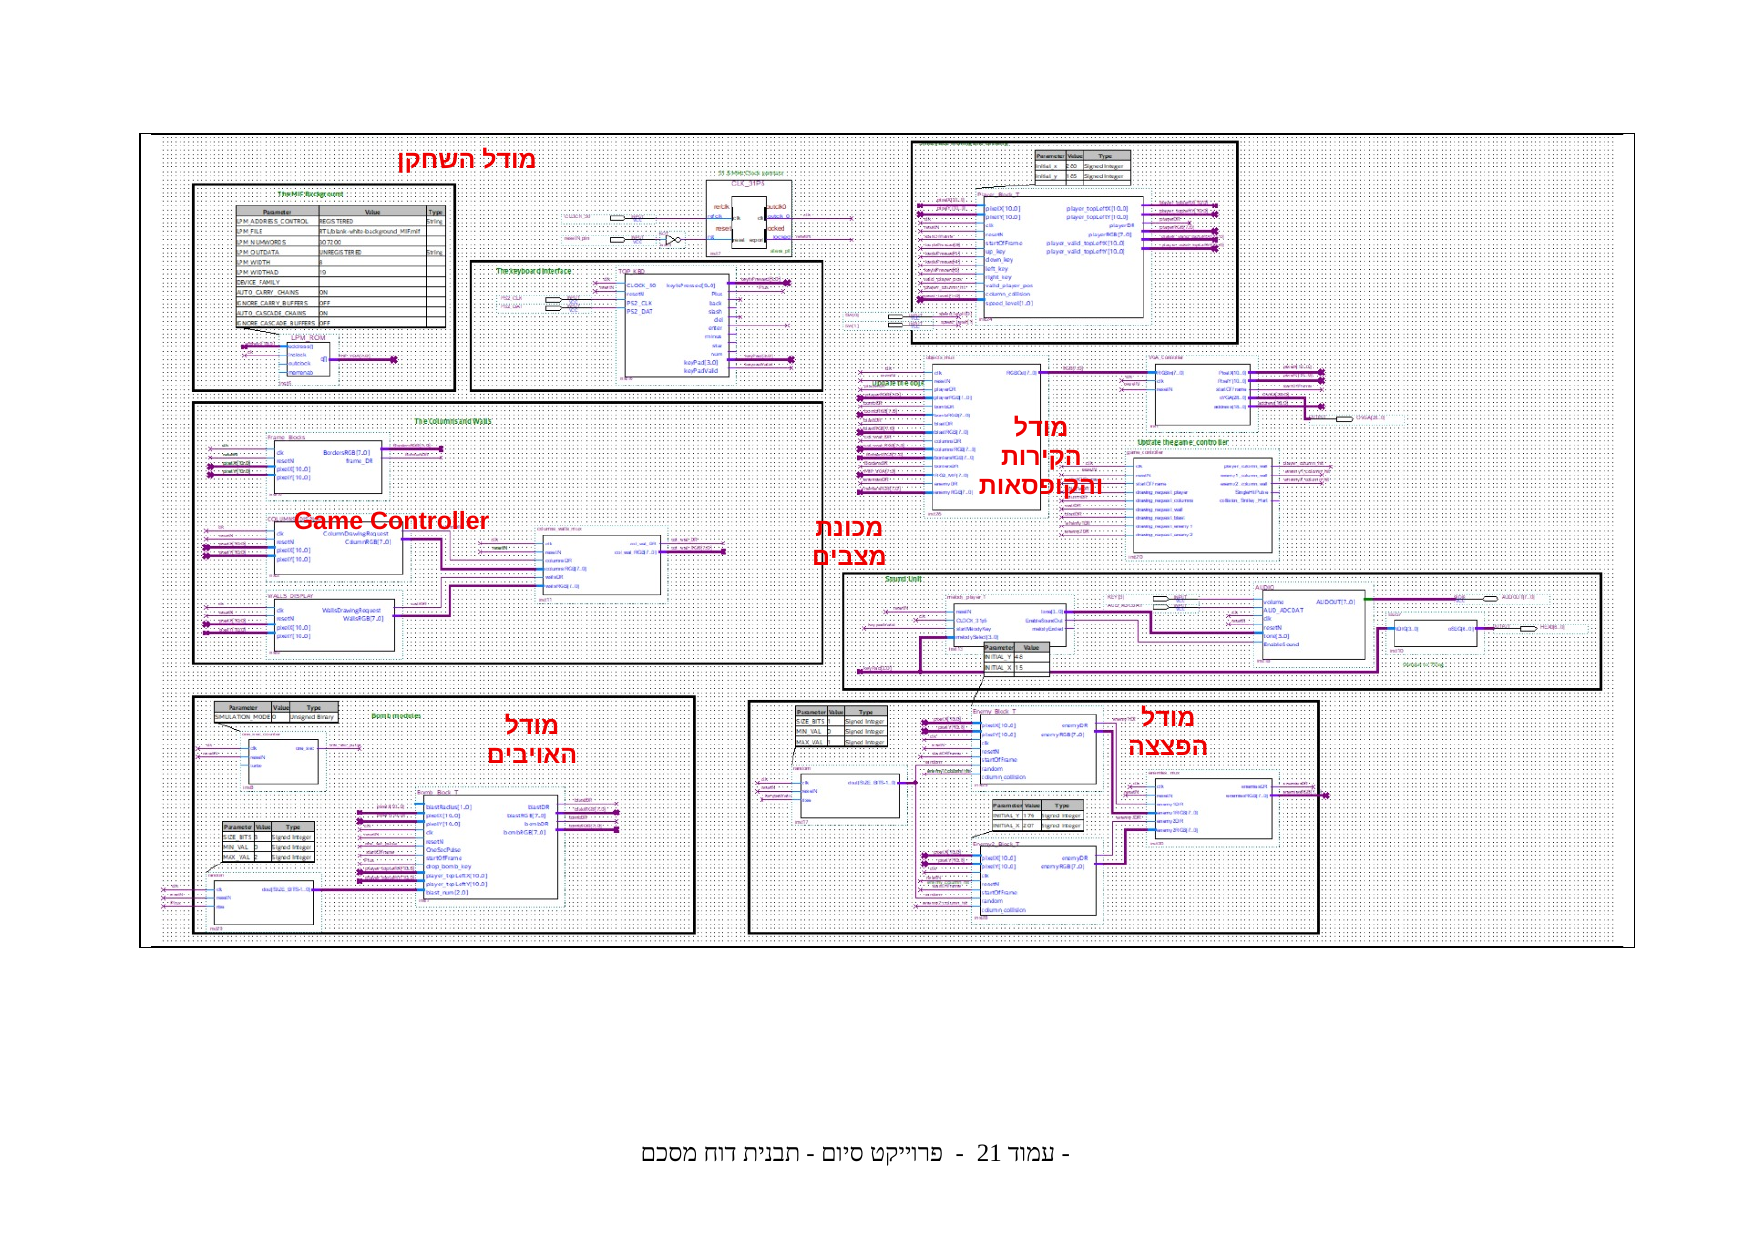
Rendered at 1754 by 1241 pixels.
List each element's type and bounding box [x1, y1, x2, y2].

picture [160, 137, 1614, 944]
table_header [141, 134, 1634, 947]
